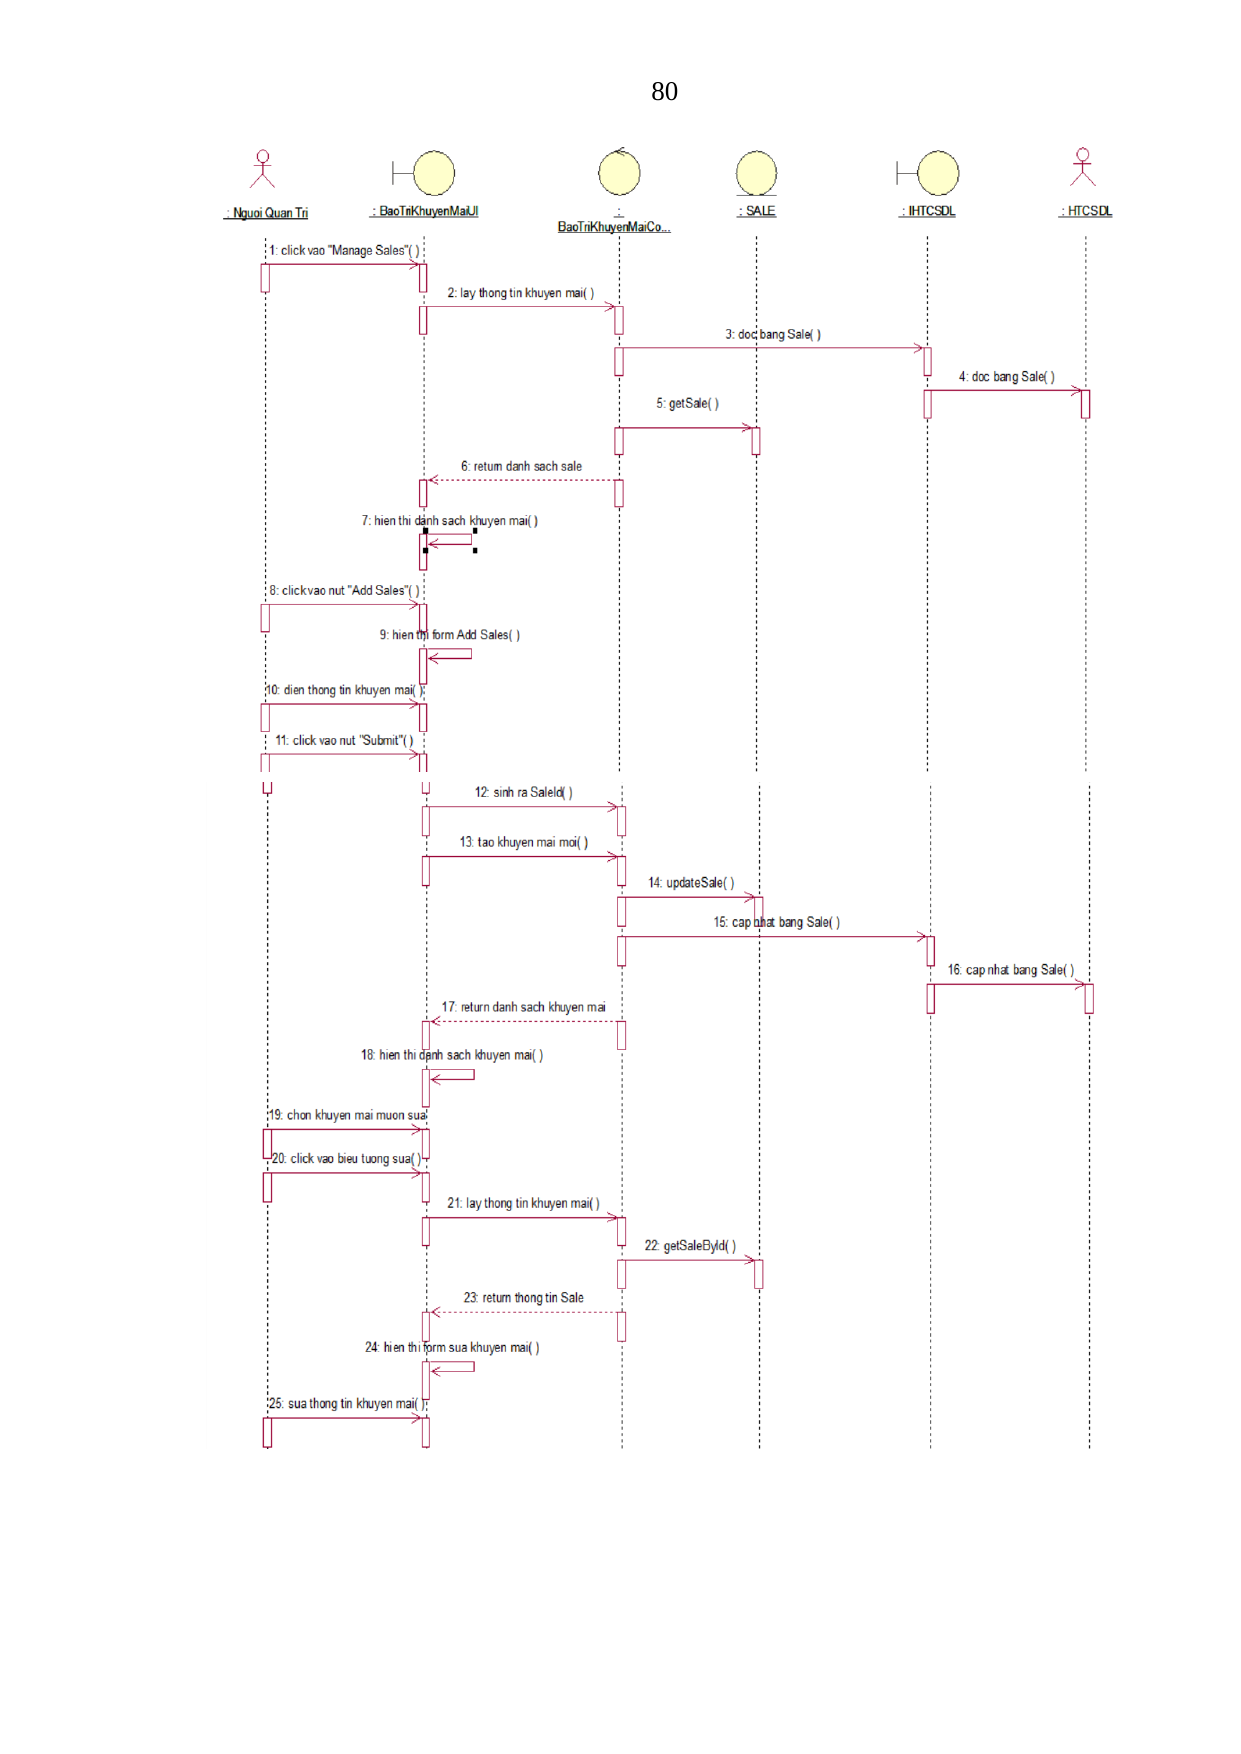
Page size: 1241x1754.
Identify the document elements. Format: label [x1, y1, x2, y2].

picture [206, 782, 1121, 1449]
picture [206, 147, 1133, 772]
